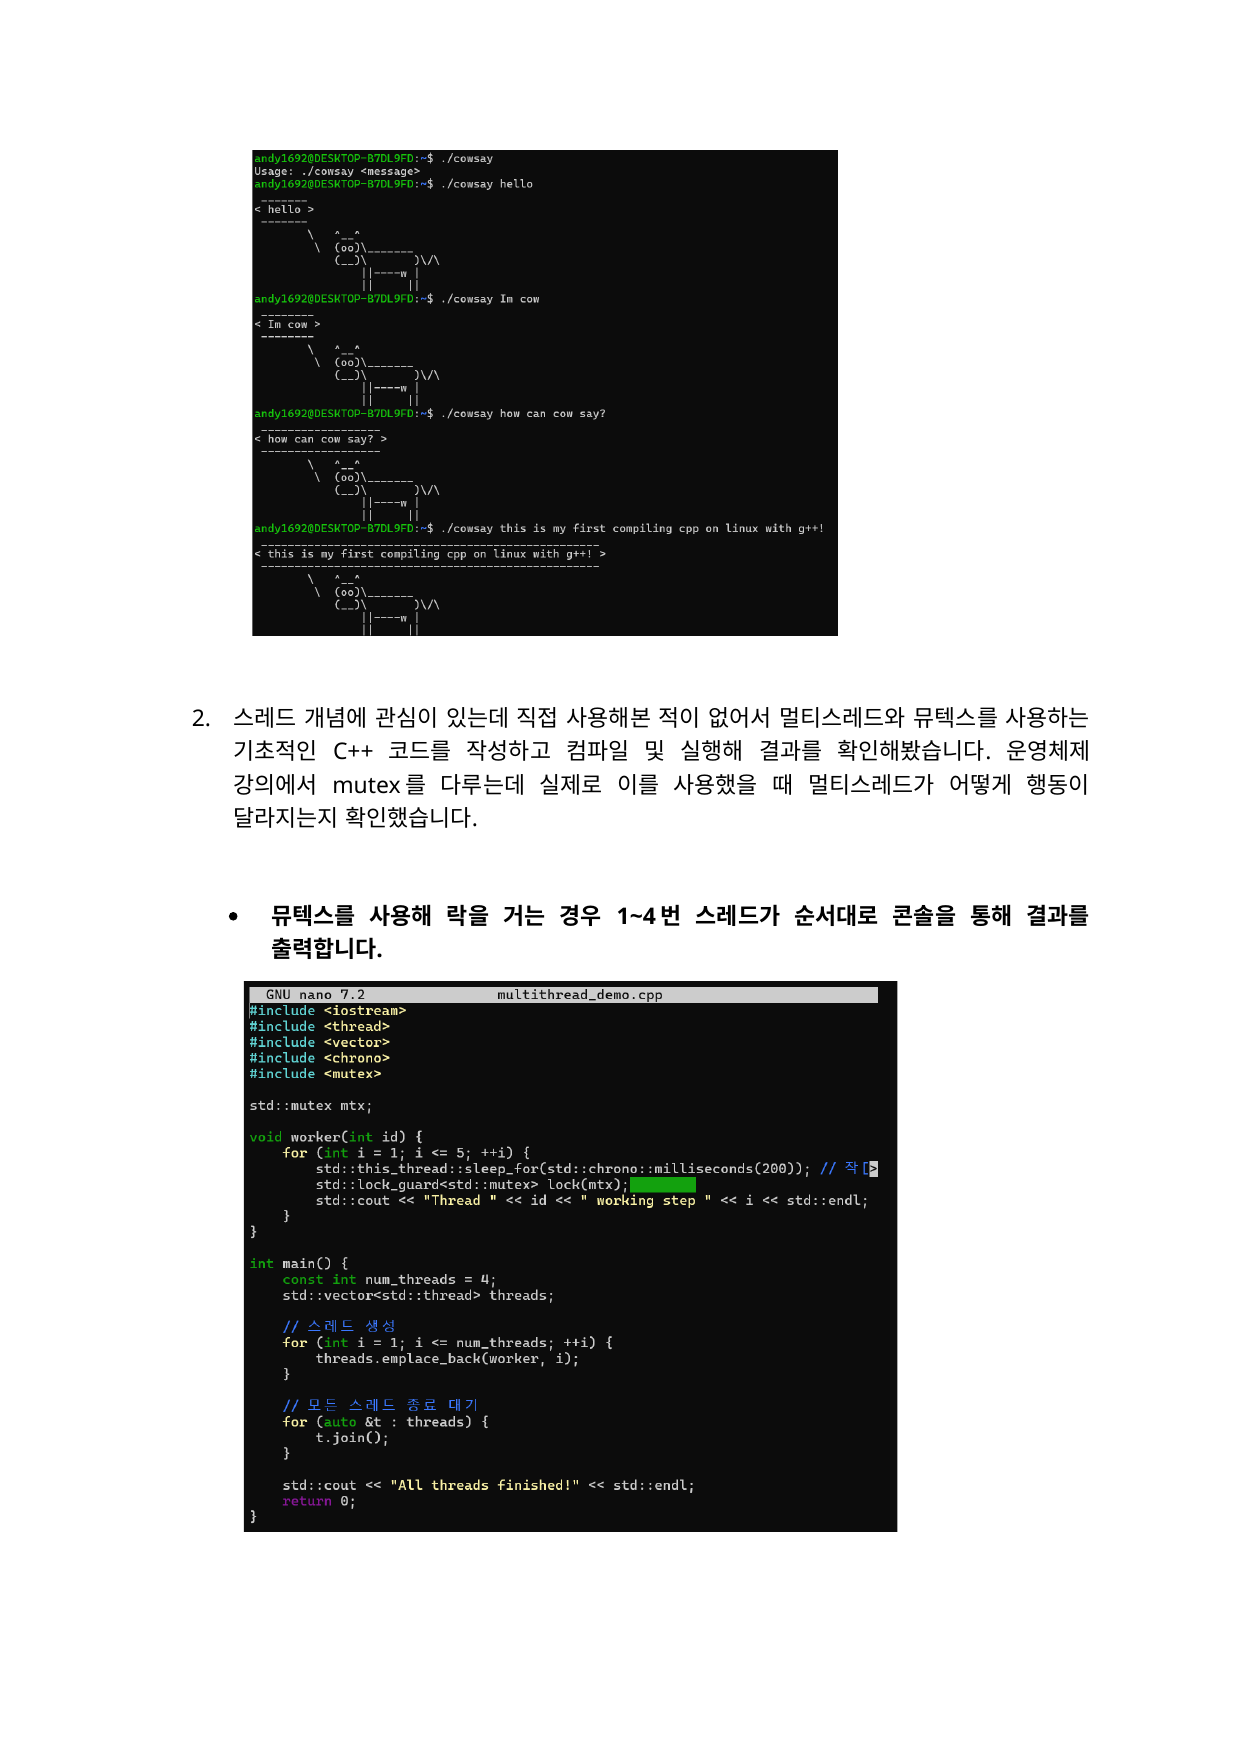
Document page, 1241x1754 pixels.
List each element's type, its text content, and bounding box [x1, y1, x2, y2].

list 뮤텍스를 사용해 락을 거는 경우 1~4번 스레드가 순서대로 콘솔을 통해 결과를 출력합니다. [229, 898, 1090, 964]
list 스레드 개념에 관심이 있는데 직접 사용해본 적이 없어서 멀티스레드와 뮤텍스를 사용하는 기초적인 C++ 코드를 작성하고 컴파일 및 실행해 결과를 확인해봤습니다. 운영체제 강의에서 mutex를 다루는데 실제로 이를 사용했을 때 멀티스레드가 어떻게 행동이 달라지는지 확인했습니다. [192, 700, 1090, 833]
